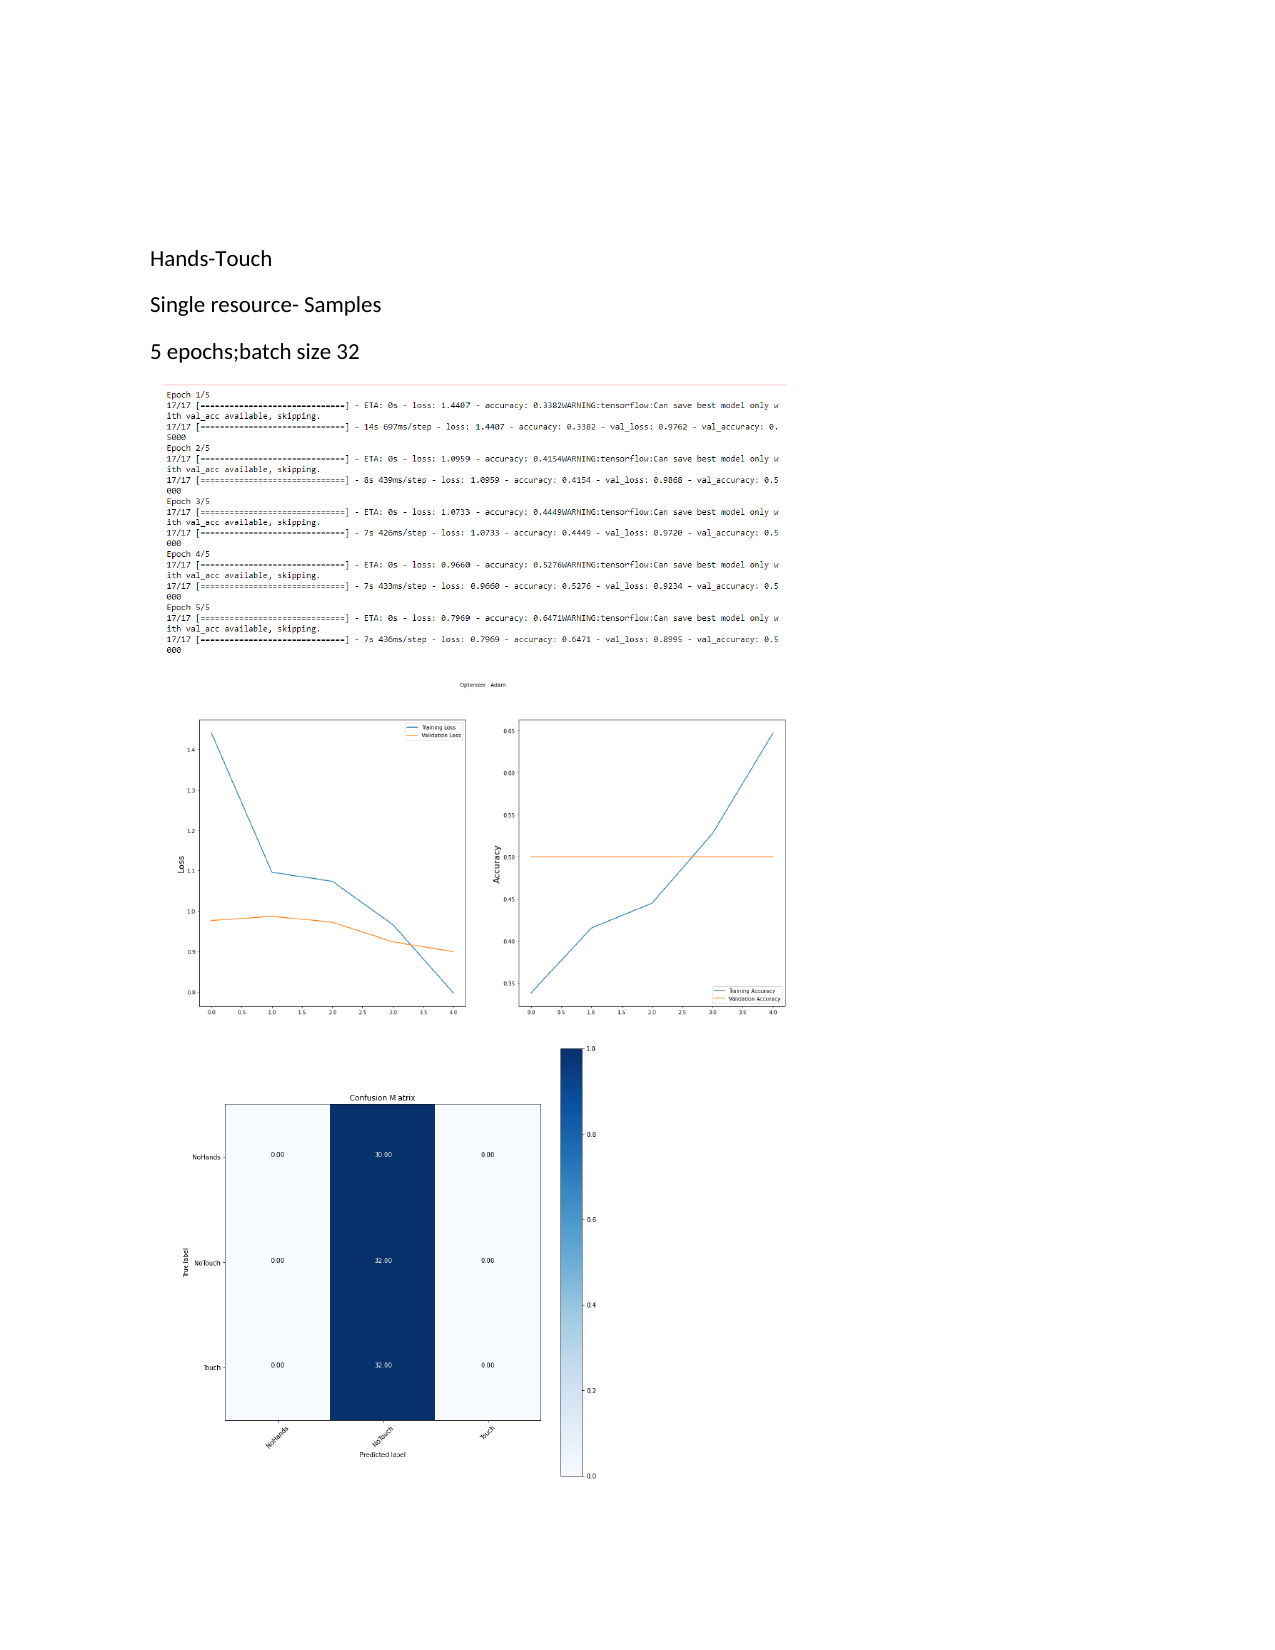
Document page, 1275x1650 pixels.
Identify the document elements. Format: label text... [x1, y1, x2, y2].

picture [150, 1042, 644, 1490]
text Hands-Touch [150, 244, 1125, 272]
text Single resource- Samples [150, 291, 1125, 319]
text 5 epochs;batch size 32 [150, 337, 1125, 366]
picture [150, 678, 789, 1024]
picture [150, 384, 788, 660]
